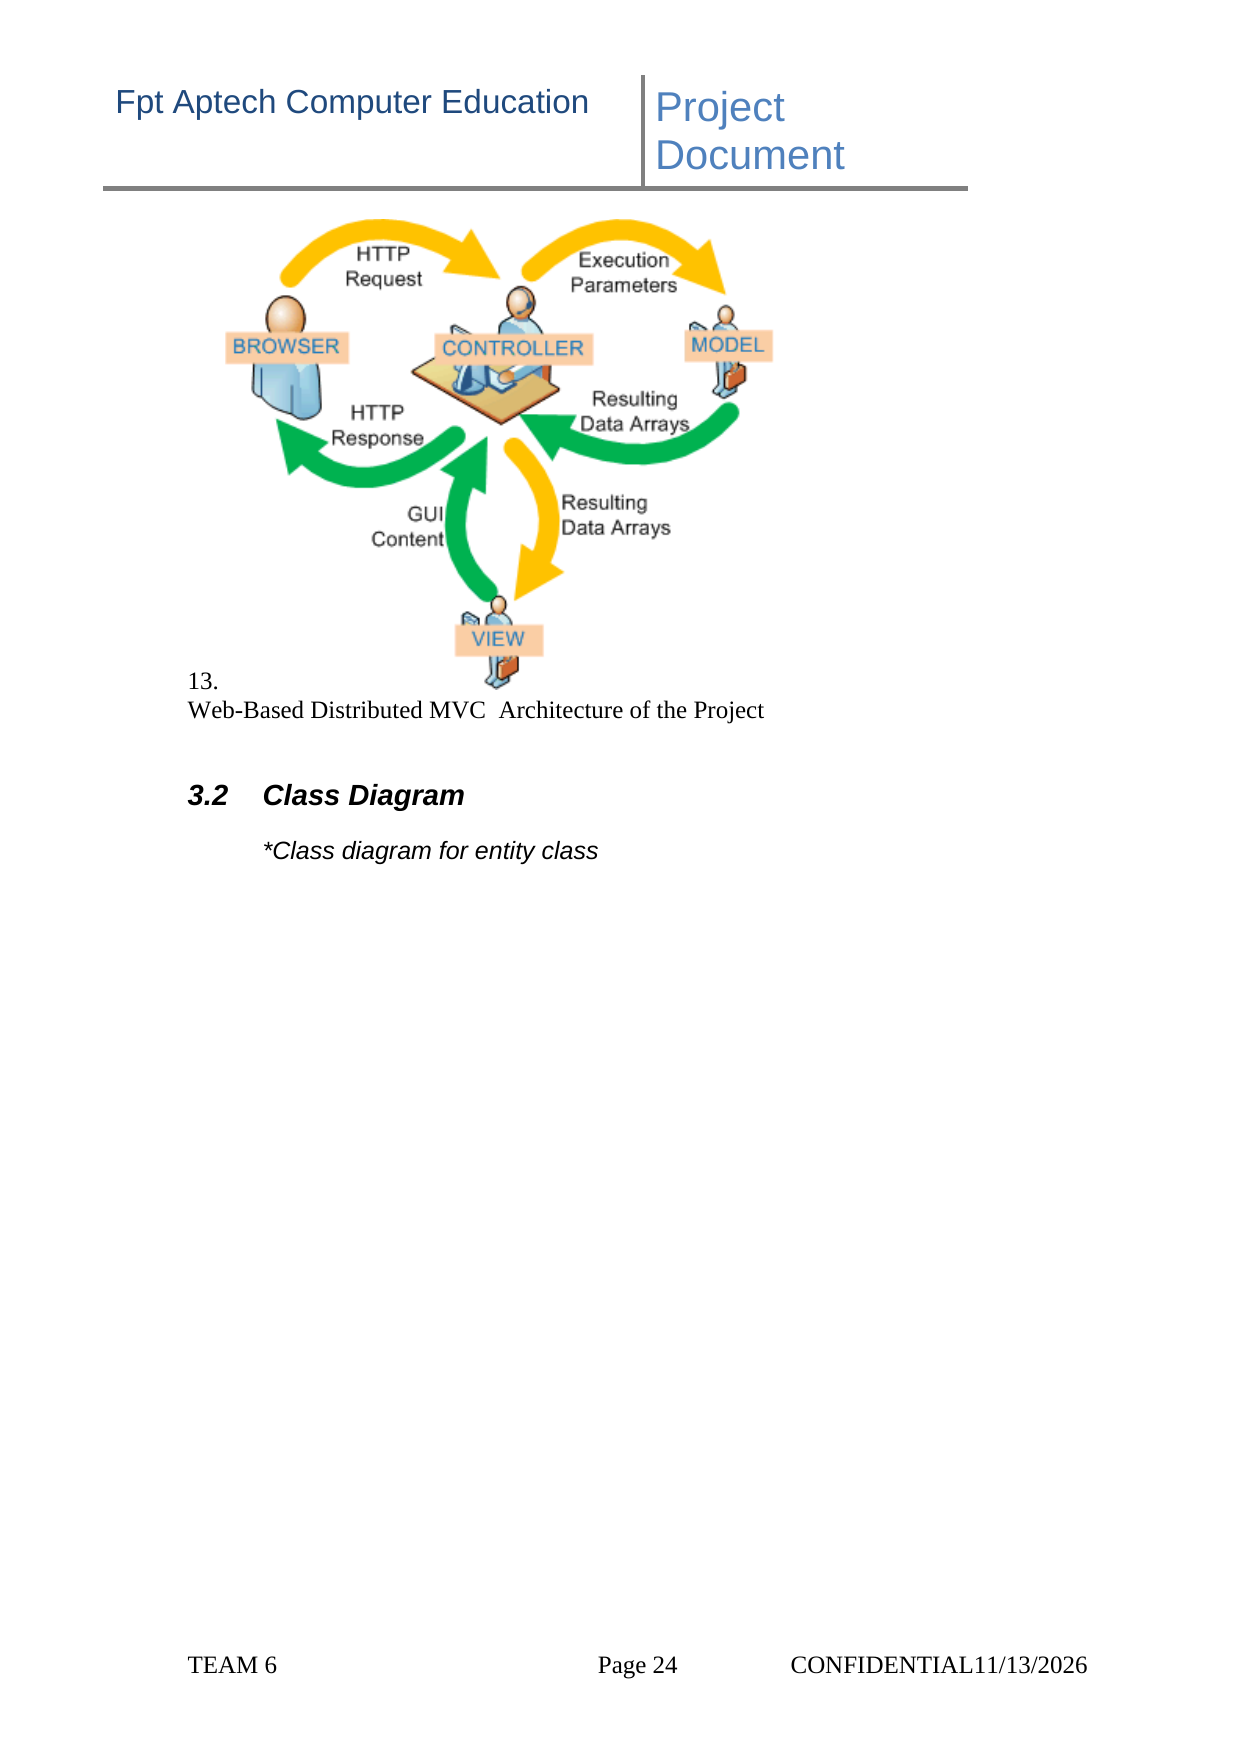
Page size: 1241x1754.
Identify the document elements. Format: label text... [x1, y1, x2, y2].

picture [225, 219, 774, 690]
subtitle *Class diagram for entity class [262, 836, 1053, 865]
subtitle Class Diagram [187, 777, 1053, 811]
text Web-Based Distributed MVC Architecture of the Project [187, 695, 1053, 724]
